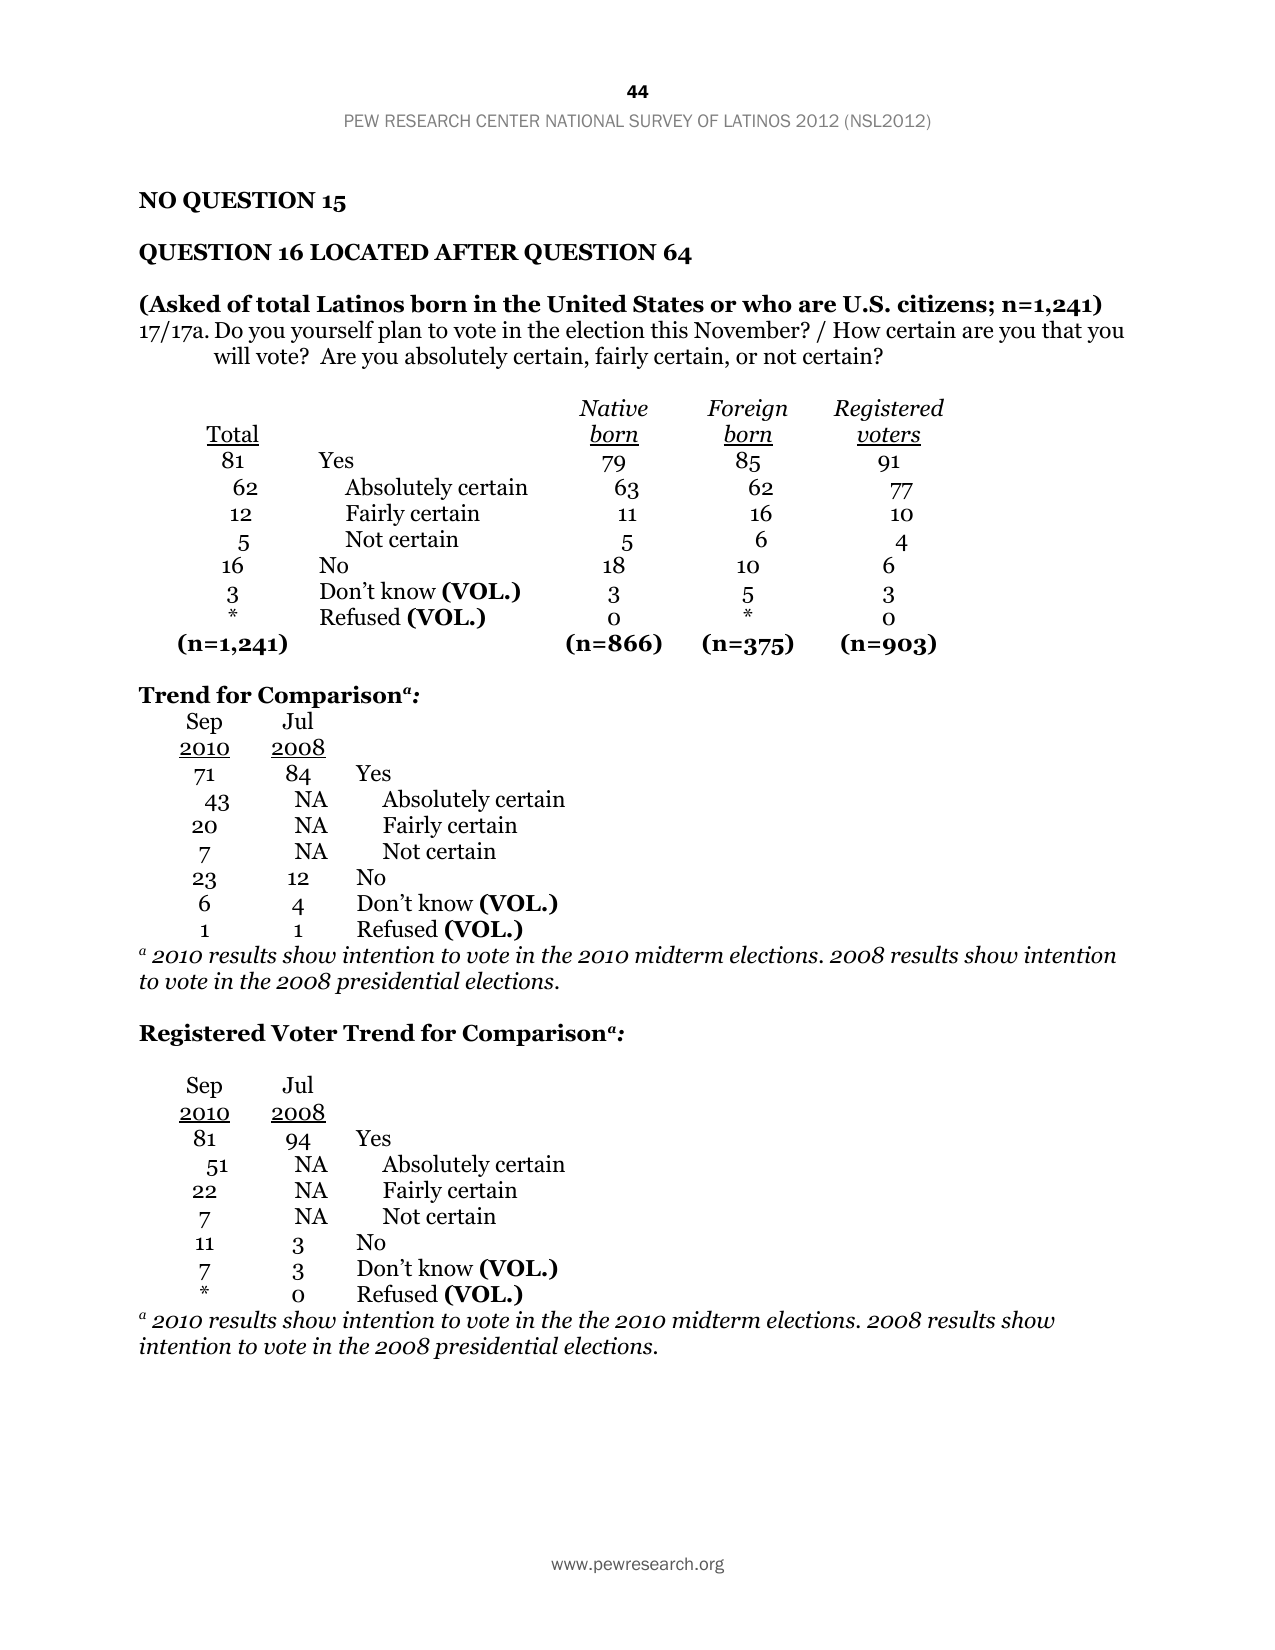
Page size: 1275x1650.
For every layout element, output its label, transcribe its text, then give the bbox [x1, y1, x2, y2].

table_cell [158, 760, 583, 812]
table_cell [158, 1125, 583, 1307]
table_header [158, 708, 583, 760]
text 17/17a. Do you yourself plan to vote in the election this November? / How certain are you that you will vote? Are you absolutely certain, fairly certain, or not certain? [139, 318, 1136, 370]
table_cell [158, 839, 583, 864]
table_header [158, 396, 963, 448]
text Trend for Comparisona: [139, 682, 1136, 708]
text a 2010 results show intention to vote in the 2010 midterm elections. 2008 results show intention to vote in the 2008 presidential elections. [139, 943, 1136, 995]
text QUESTION 16 LOCATED AFTER QUESTION 64 [139, 239, 1136, 266]
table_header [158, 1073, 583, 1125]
text Registered Voter Trend for Comparisona: [139, 1021, 1136, 1047]
text (Asked of total Latinos born in the United States or who are U.S. citizens; n=1,241) [139, 292, 1136, 318]
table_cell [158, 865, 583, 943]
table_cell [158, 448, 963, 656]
text NO QUESTION 15 [139, 187, 1136, 213]
text a 2010 results show intention to vote in the the 2010 midterm elections. 2008 results show intention to vote in the 2008 presidential elections. [139, 1307, 1136, 1359]
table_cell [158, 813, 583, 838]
